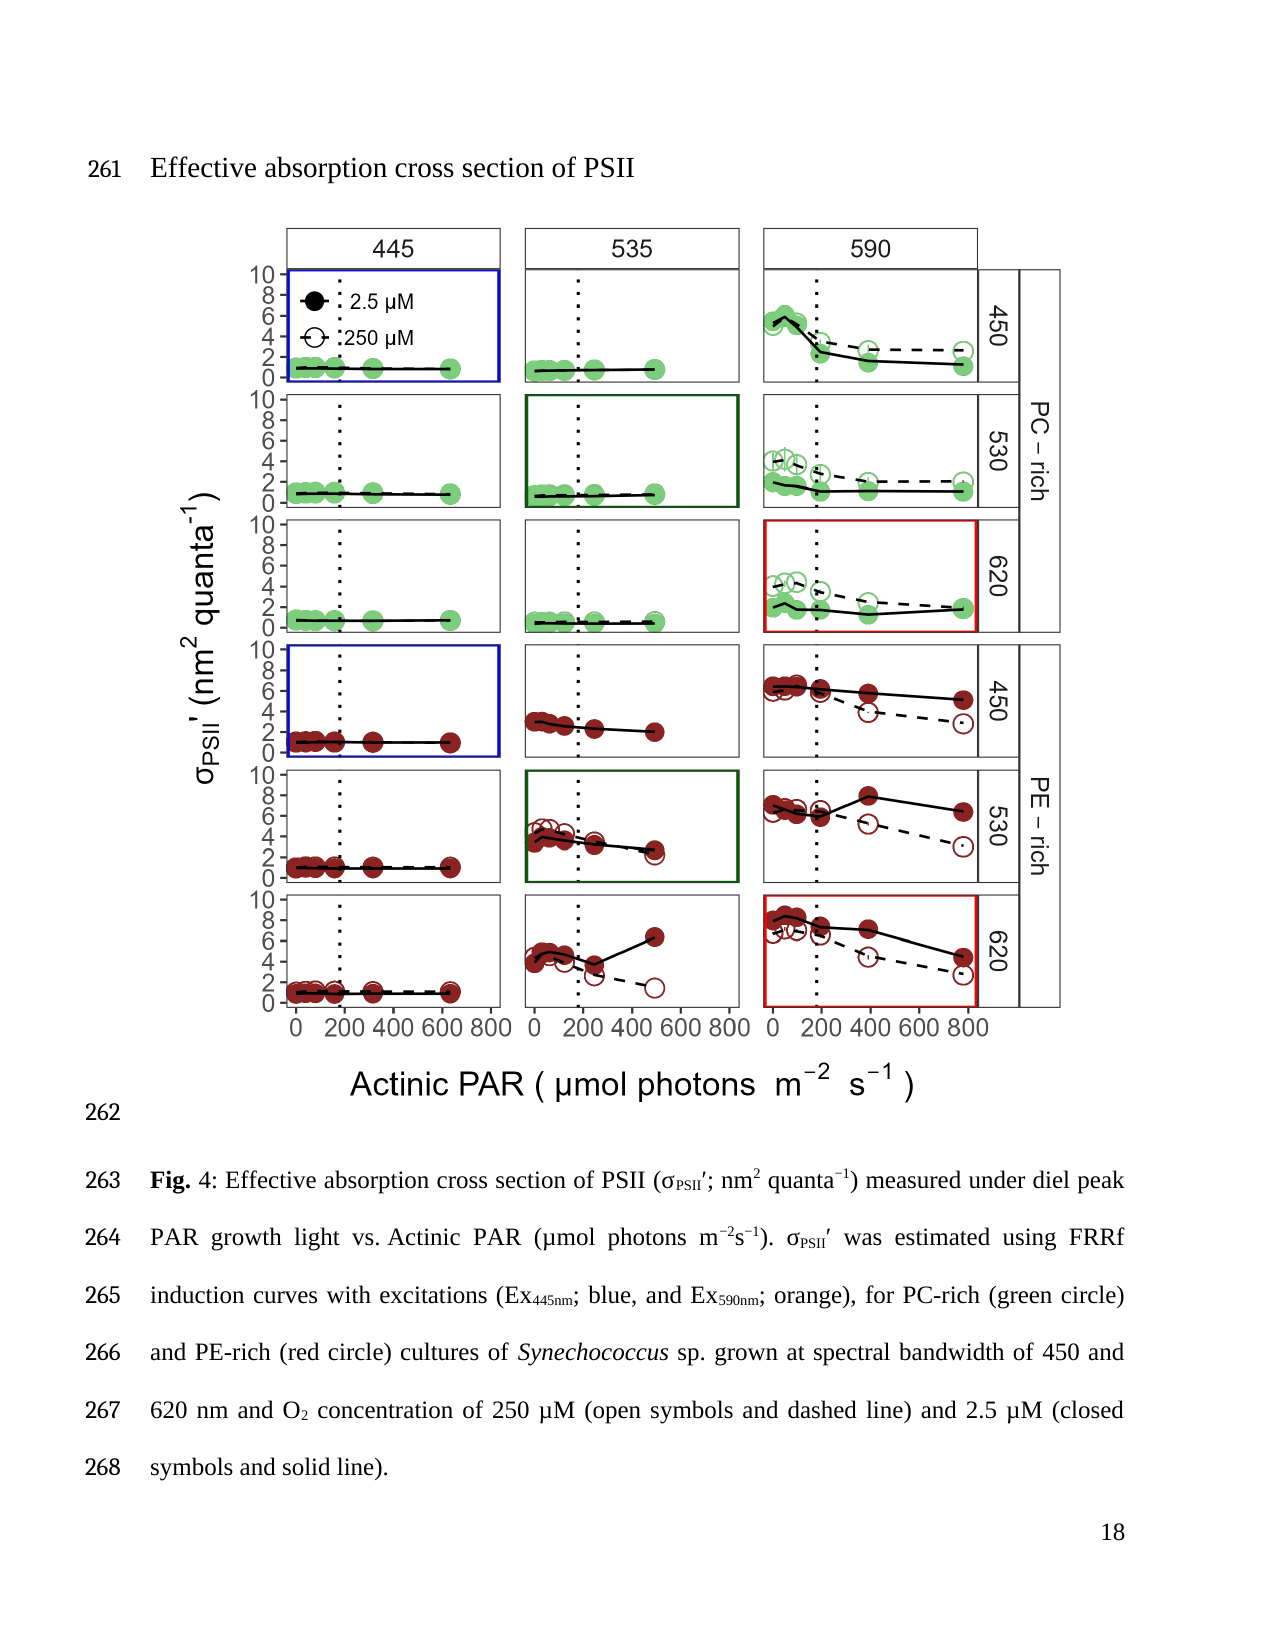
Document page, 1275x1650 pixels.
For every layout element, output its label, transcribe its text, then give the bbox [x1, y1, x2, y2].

text Fig. 4: Effective absorption cross section of PSII (σPSIIʹ; nm2 quanta−1) measured under diel peak PAR growth light vs. Actinic PAR (µmol photons m−2s−1). σPSIIʹ was estimated using FRRf induction curves with excitations (Ex445nm; blue, and Ex590nm; orange), for PC-rich (green circle) and PE-rich (red circle) cultures of Synechococcus sp. grown at spectral bandwidth of 450 and 620 nm and O2 concentration of 250 µM (open symbols and dashed line) and 2.5 µM (closed symbols and solid line). [150, 1165, 1125, 1481]
subtitle Effective absorption cross section of PSII [150, 150, 1125, 183]
picture [168, 217, 1072, 1121]
